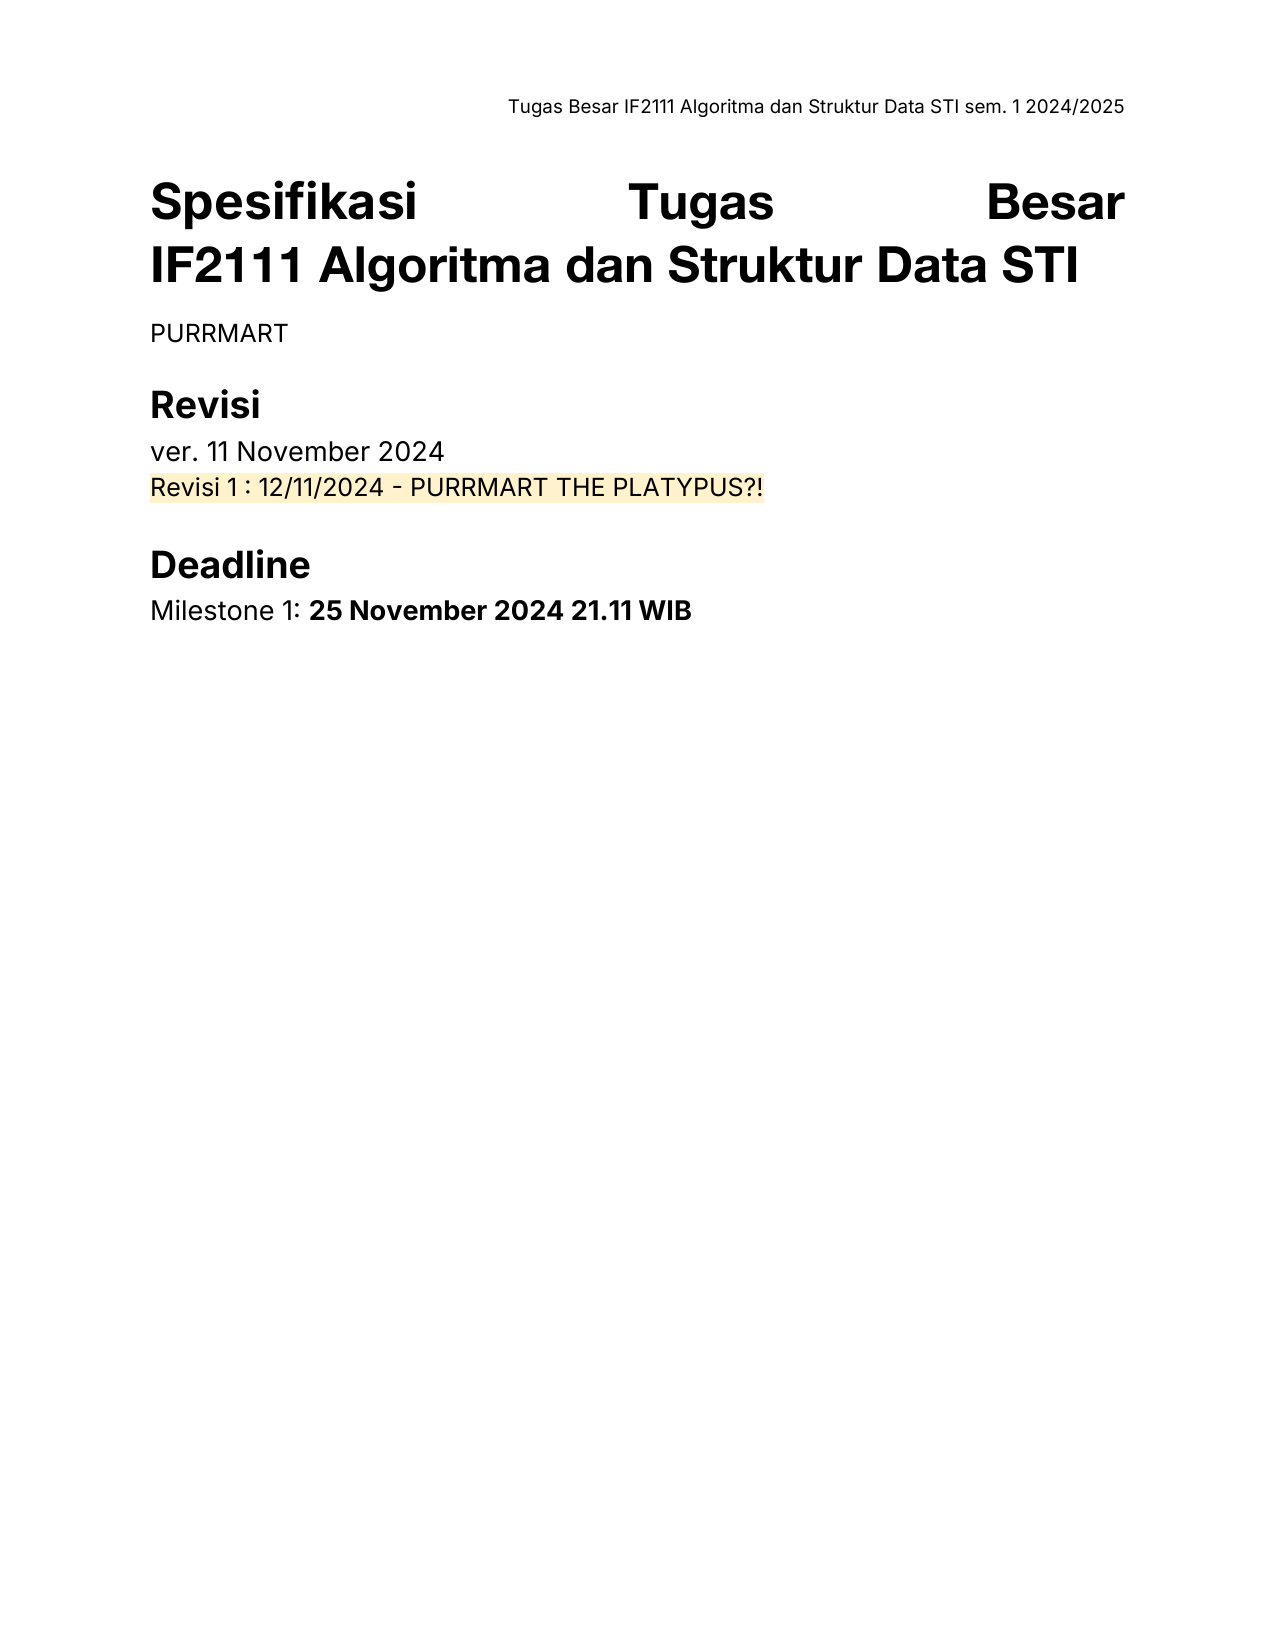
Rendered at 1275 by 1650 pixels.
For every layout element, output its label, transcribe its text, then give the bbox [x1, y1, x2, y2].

text Milestone 1: 25 November 2024 21.11 WIB [150, 594, 1125, 627]
text ver. 11 November 2024 [150, 435, 1125, 468]
text PURRMART [150, 318, 1125, 348]
text Revisi 1 : 12/11/2024 - PURRMART THE PLATYPUS?! [150, 472, 1125, 503]
text Revisi [150, 383, 1125, 428]
title Spesifikasi Tugas Besar IF2111 Algoritma dan Struktur Data STI [150, 171, 1125, 297]
text Deadline [150, 542, 1125, 587]
